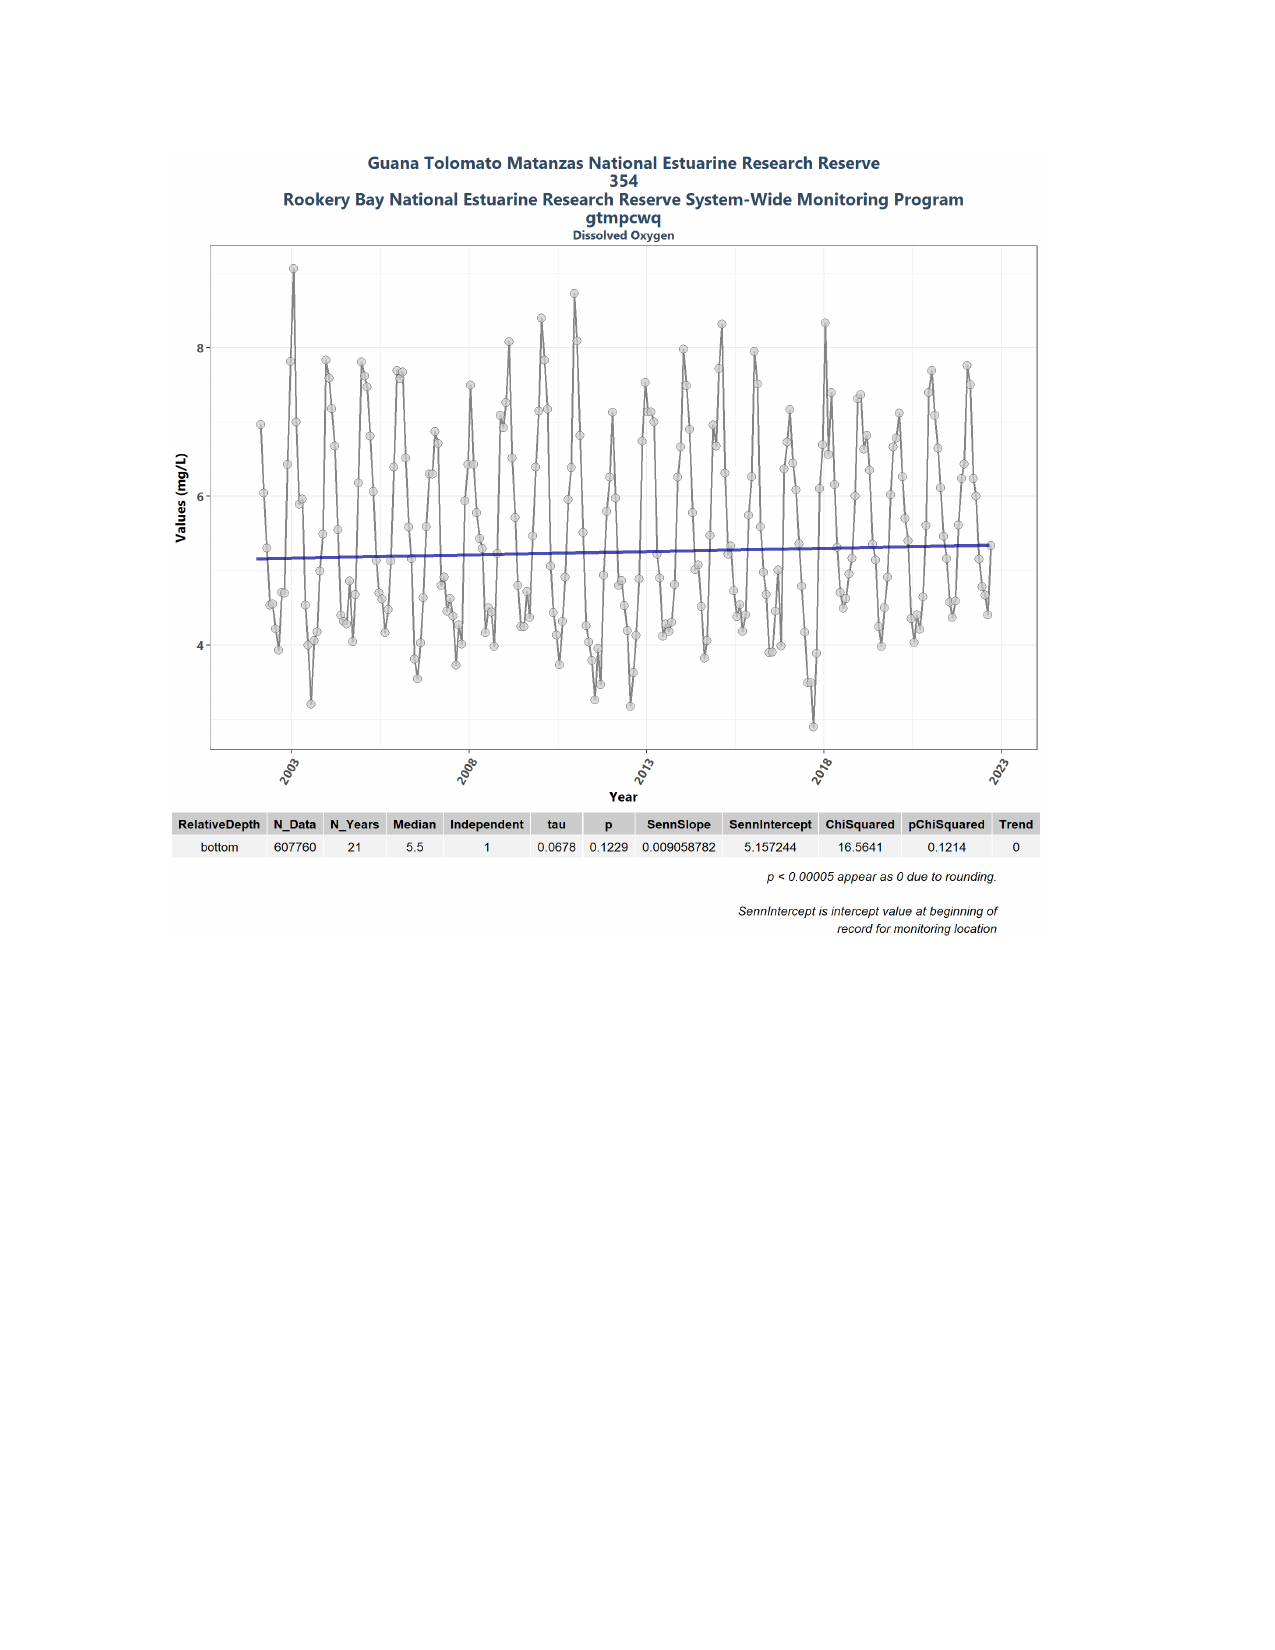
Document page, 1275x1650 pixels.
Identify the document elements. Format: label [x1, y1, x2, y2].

picture [168, 150, 1044, 938]
